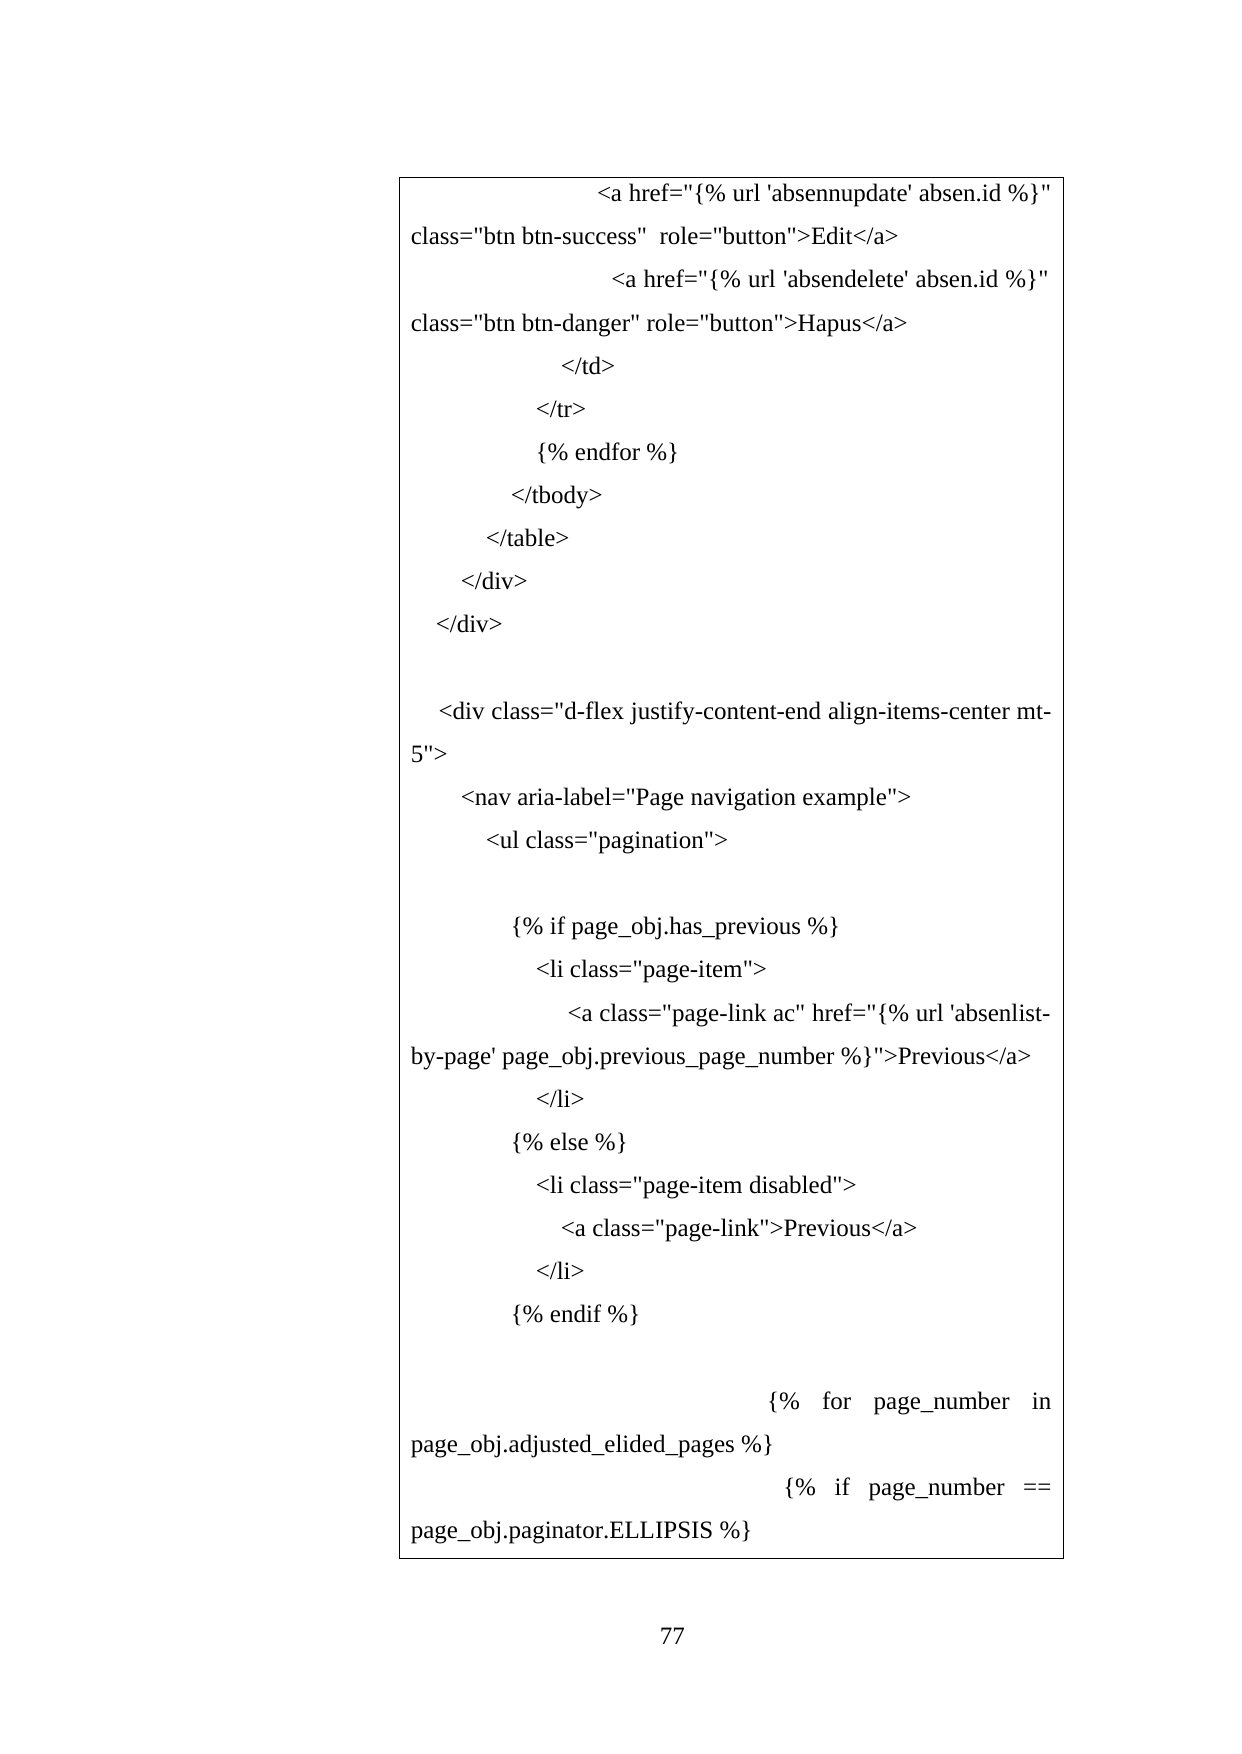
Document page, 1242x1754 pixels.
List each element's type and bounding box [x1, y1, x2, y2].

table_header [400, 178, 1063, 1558]
